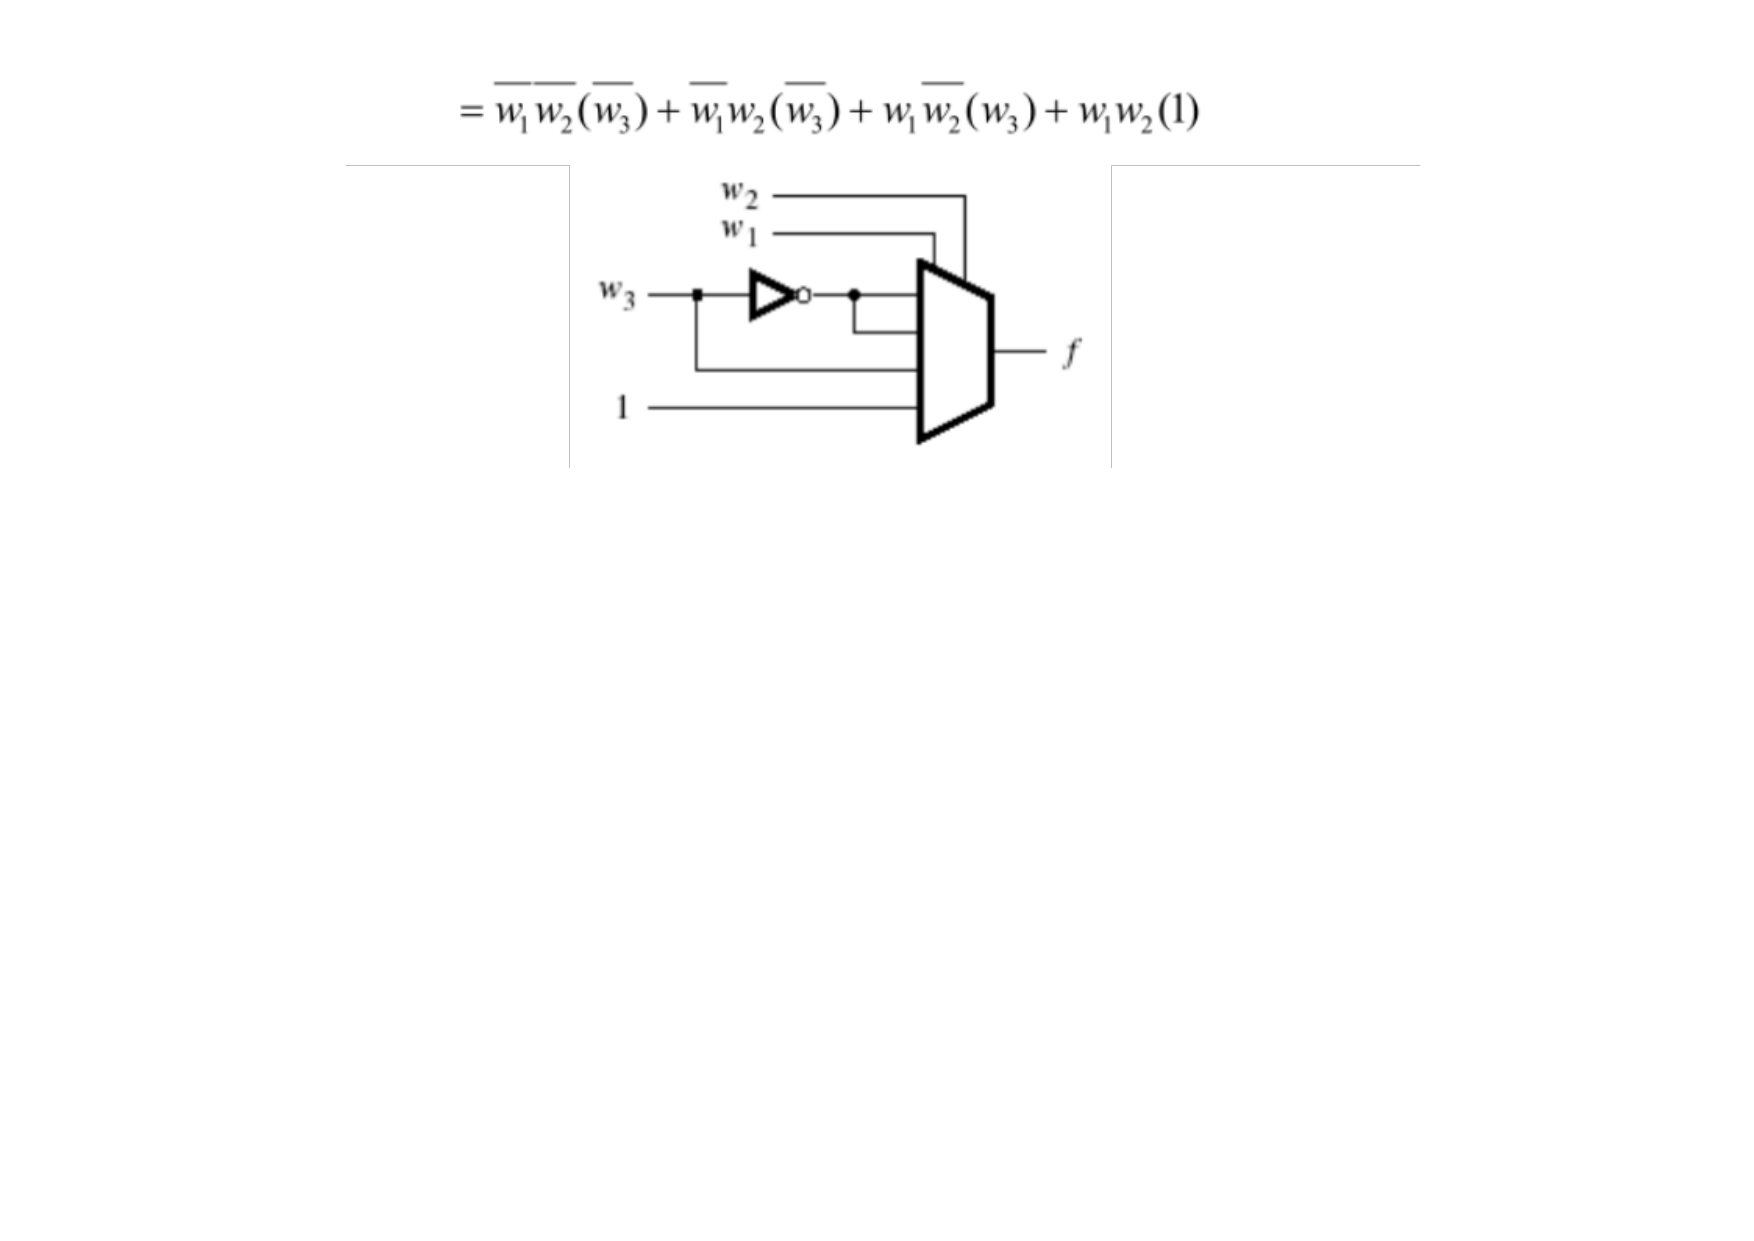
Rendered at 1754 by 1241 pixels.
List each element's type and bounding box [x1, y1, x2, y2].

picture [345, 41, 1421, 468]
